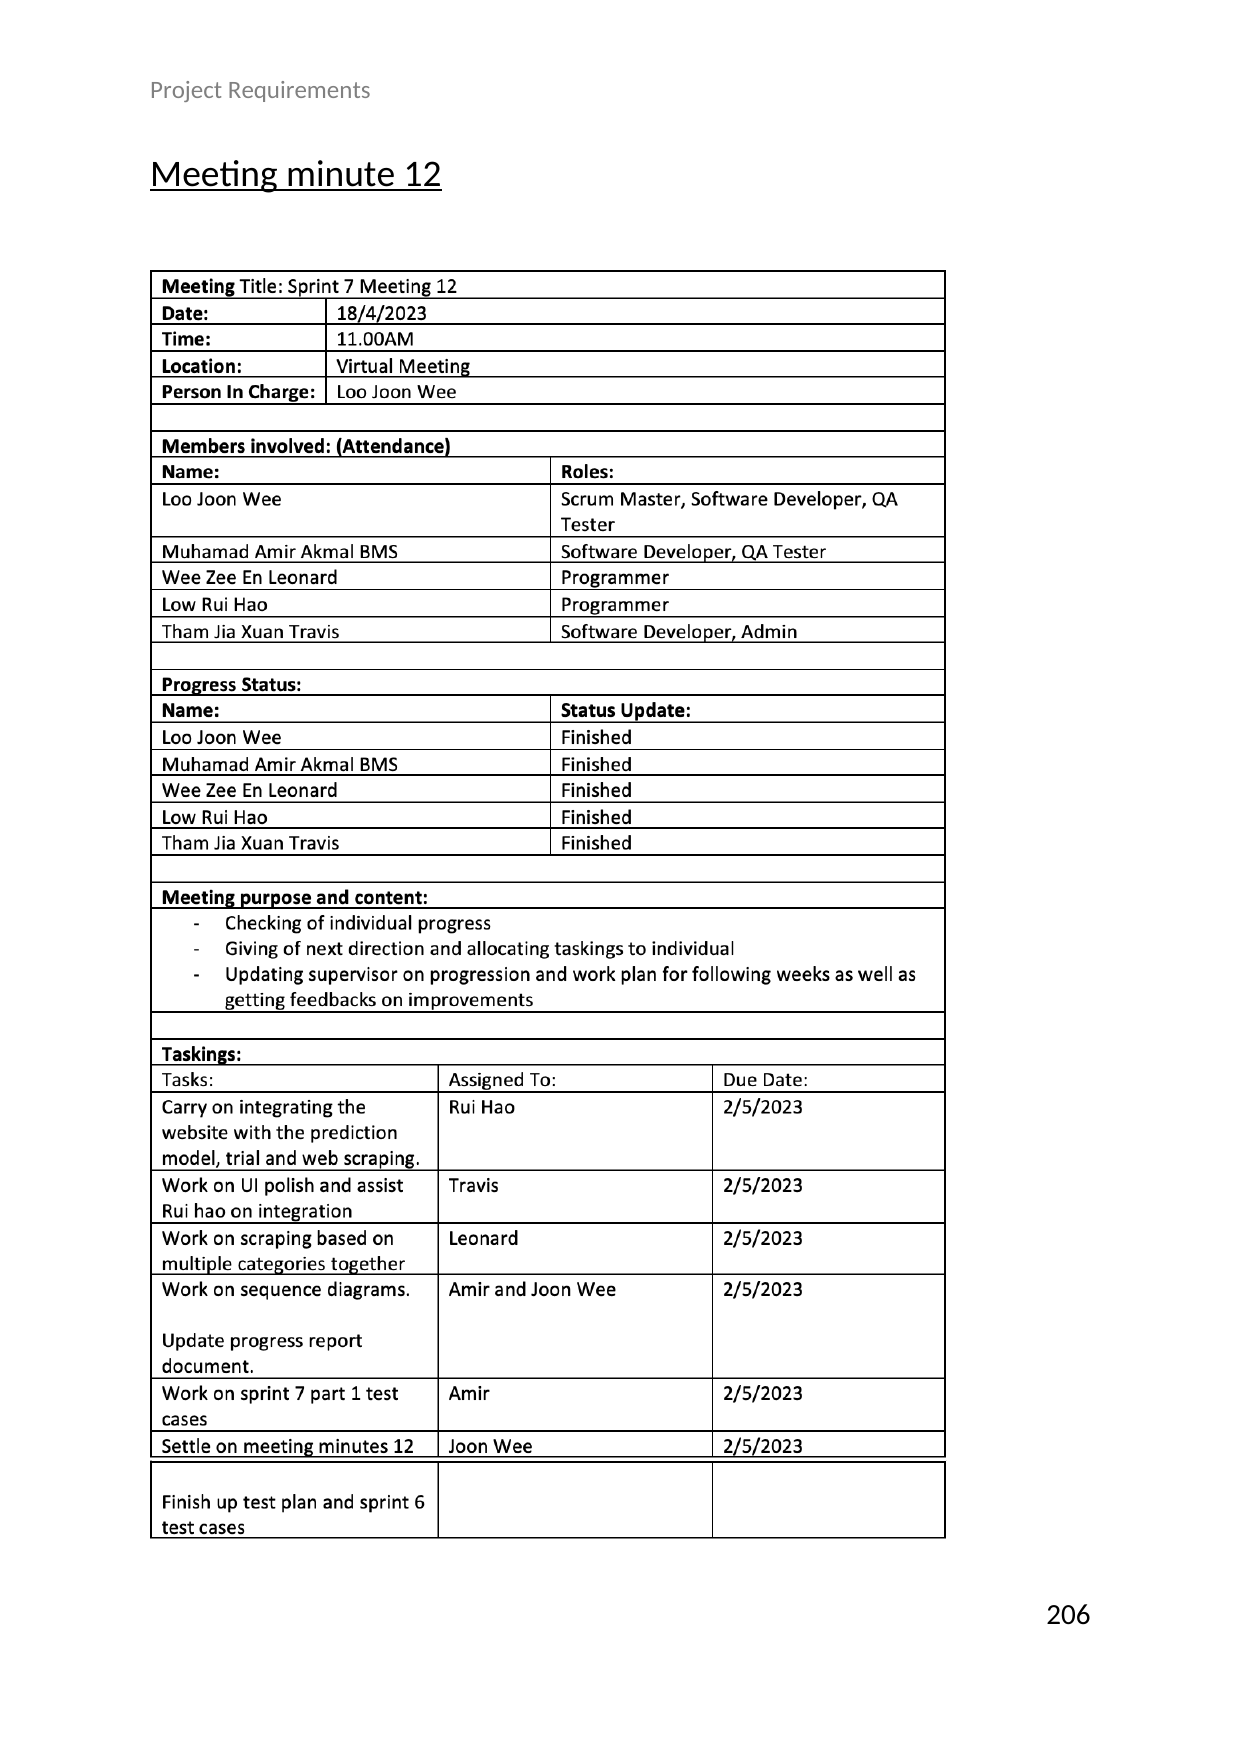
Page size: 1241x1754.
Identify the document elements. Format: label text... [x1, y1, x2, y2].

picture [150, 1460, 947, 1539]
subtitle Meeting minute 12 [150, 150, 1090, 196]
picture [150, 269, 947, 1458]
